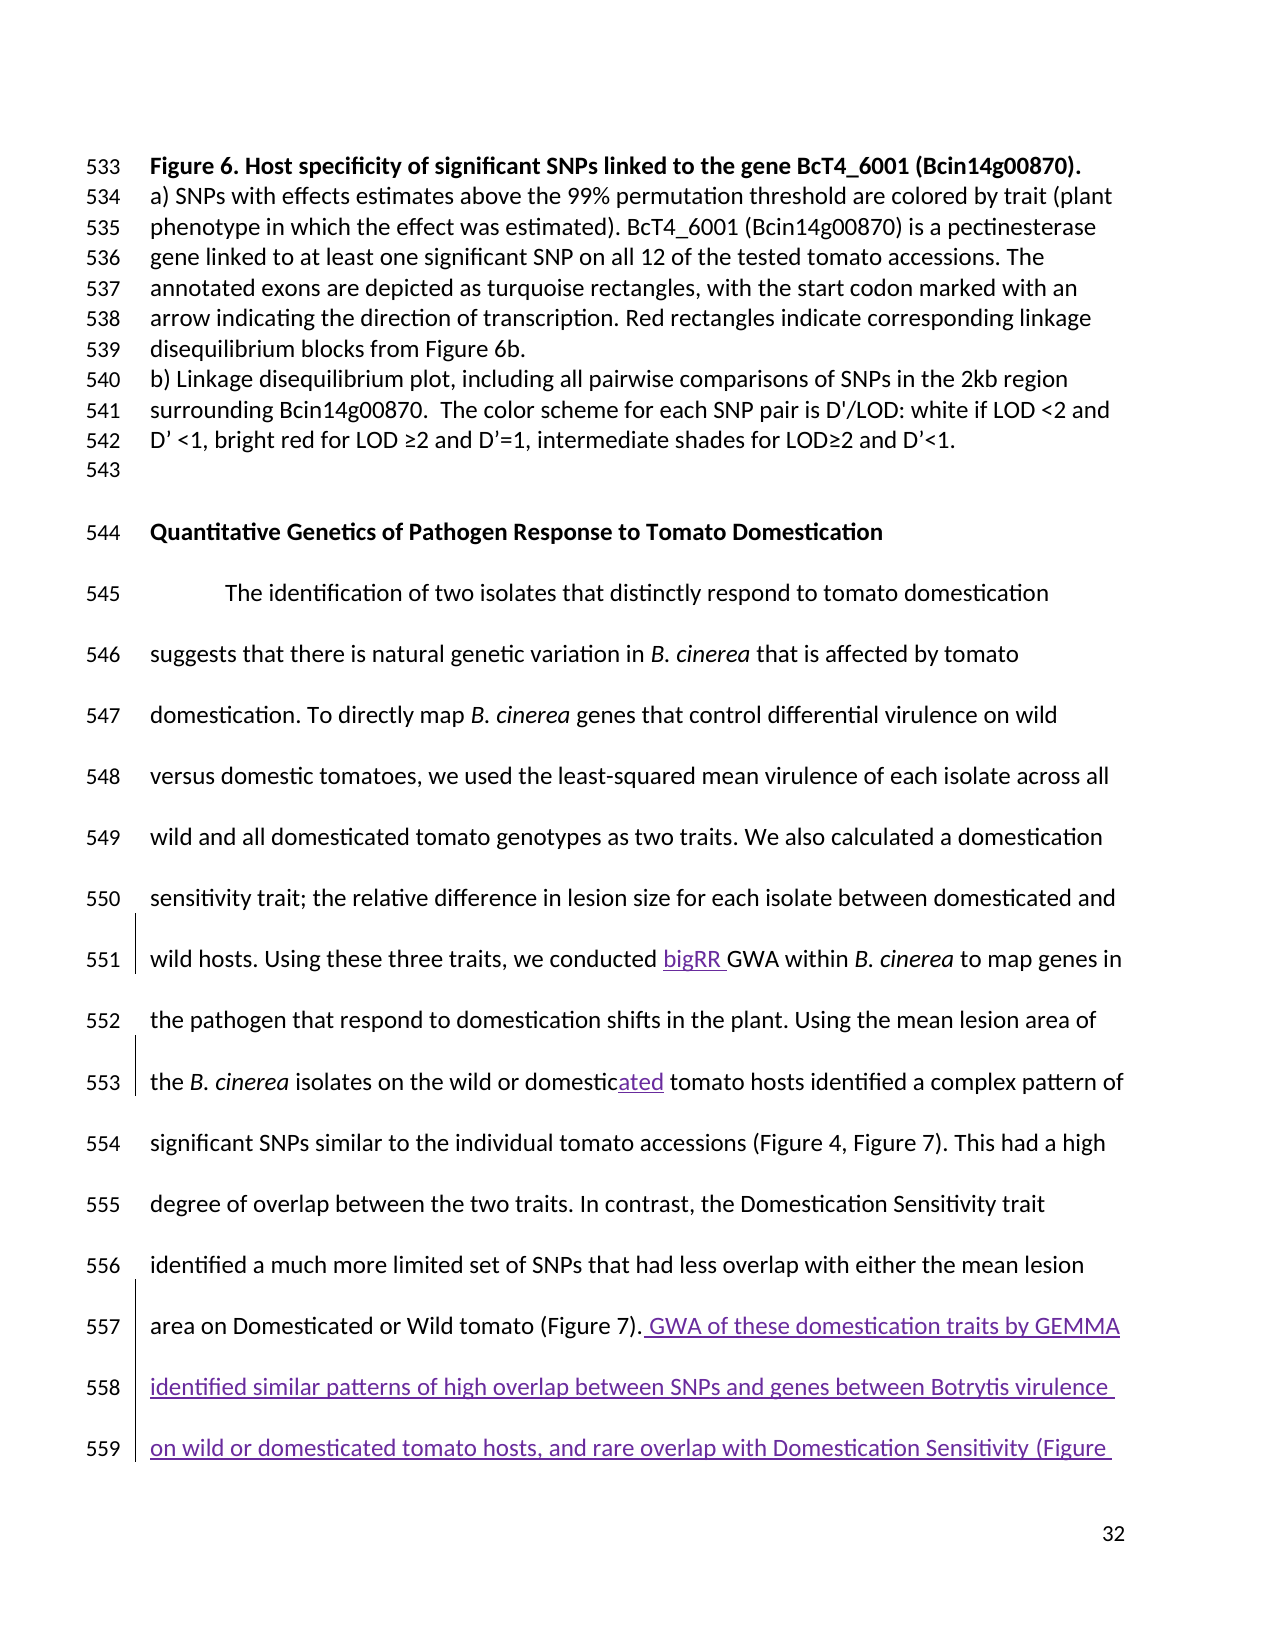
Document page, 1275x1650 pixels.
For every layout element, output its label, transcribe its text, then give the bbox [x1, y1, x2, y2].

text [150, 577, 1125, 1462]
text Figure 6. Host specificity of significant SNPs linked to the gene BcT4_6001 (Bcin14g00870). [150, 150, 1125, 181]
text Quantitative Genetics of Pathogen Response to Tomato Domestication [150, 516, 1125, 547]
text b) Linkage disequilibrium plot, including all pairwise comparisons of SNPs in the 2kb region surrounding Bcin14g00870. The color scheme for each SNP pair is D'/LOD: white if LOD <2 and D’ <1, bright red for LOD ≥2 and D’=1, intermediate shades for LOD≥2 and D’<1. [150, 364, 1125, 455]
text a) SNPs with effects estimates above the 99% permutation threshold are colored by trait (plant phenotype in which the effect was estimated). BcT4_6001 (Bcin14g00870) is a pectinesterase gene linked to at least one significant SNP on all 12 of the tested tomato accessions. The annotated exons are depicted as turquoise rectangles, with the start codon marked with an arrow indicating the direction of transcription. Red rectangles indicate corresponding linkage disequilibrium blocks from Figure 6b. [150, 181, 1125, 364]
